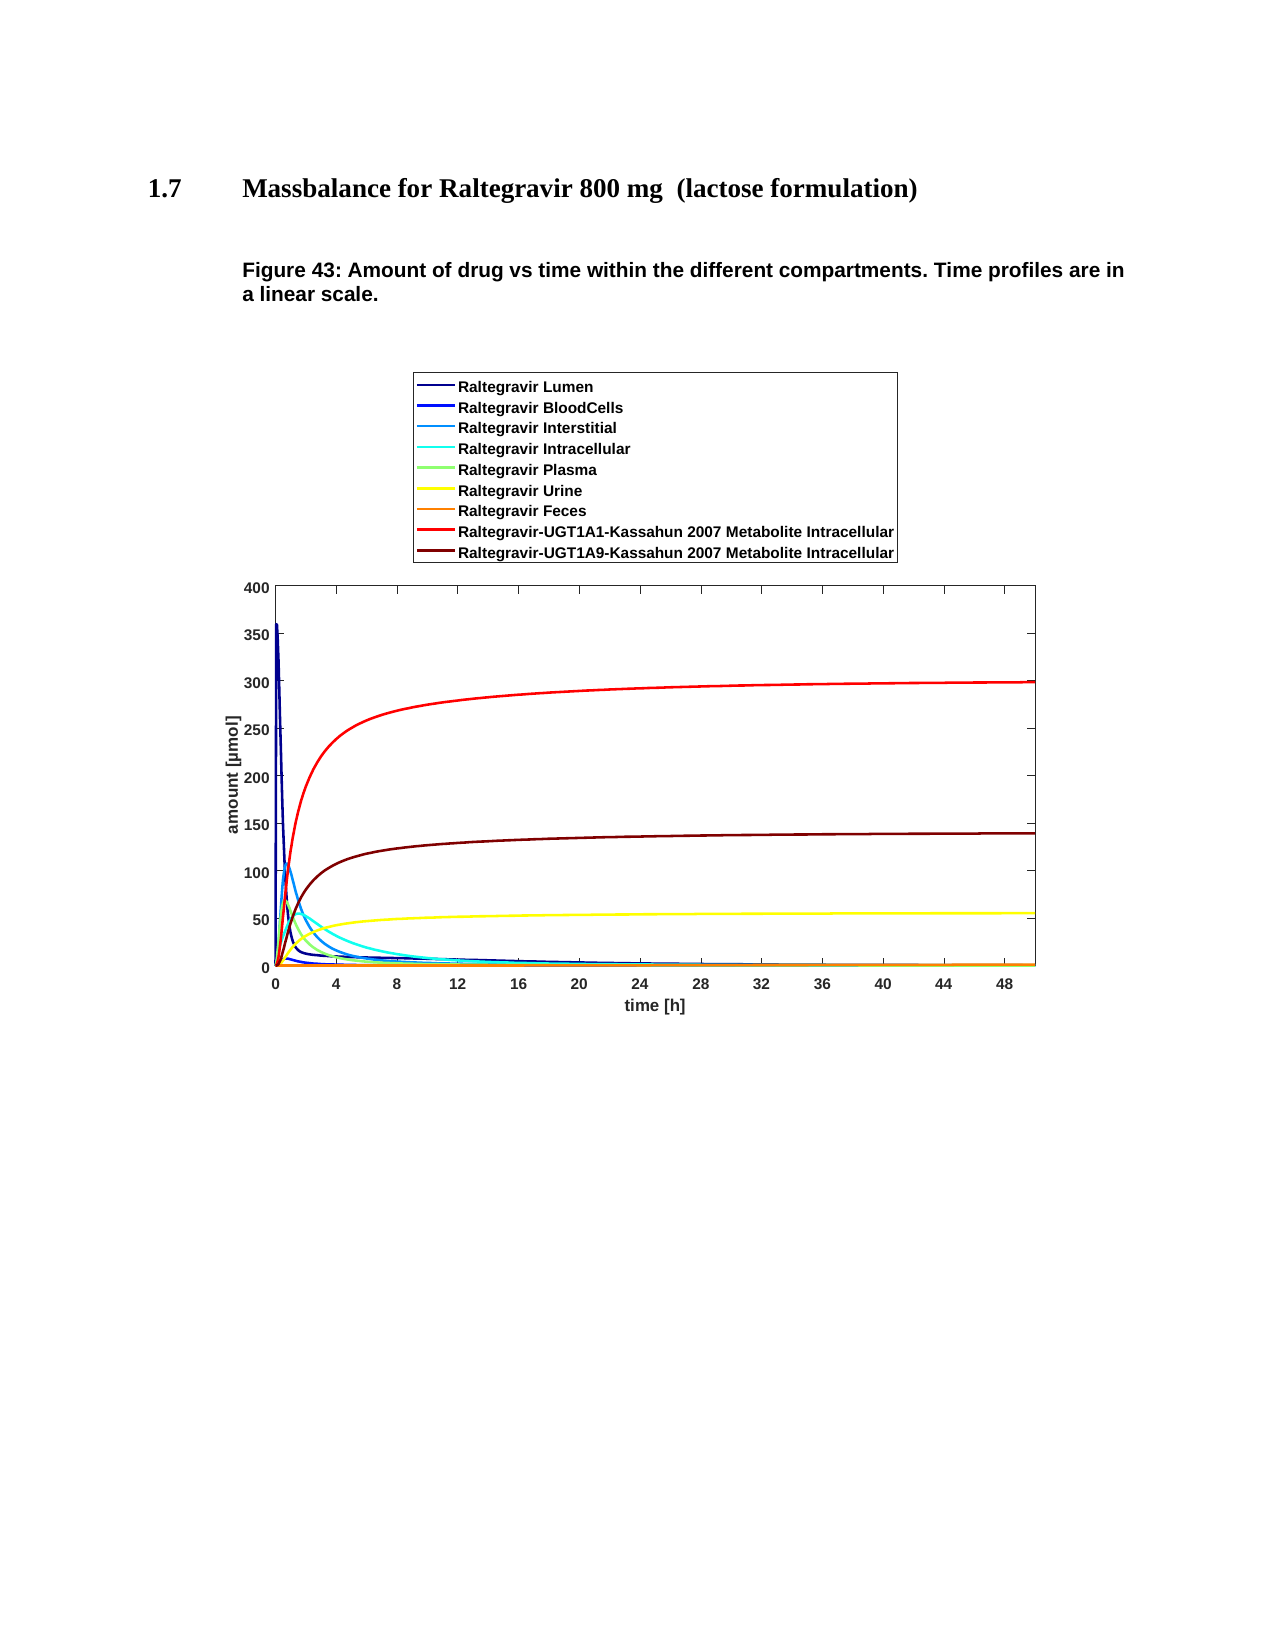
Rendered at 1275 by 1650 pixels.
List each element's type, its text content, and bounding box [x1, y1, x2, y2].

subtitle Massbalance for Raltegravir 800 mg (lactose formulation) [148, 173, 1127, 204]
